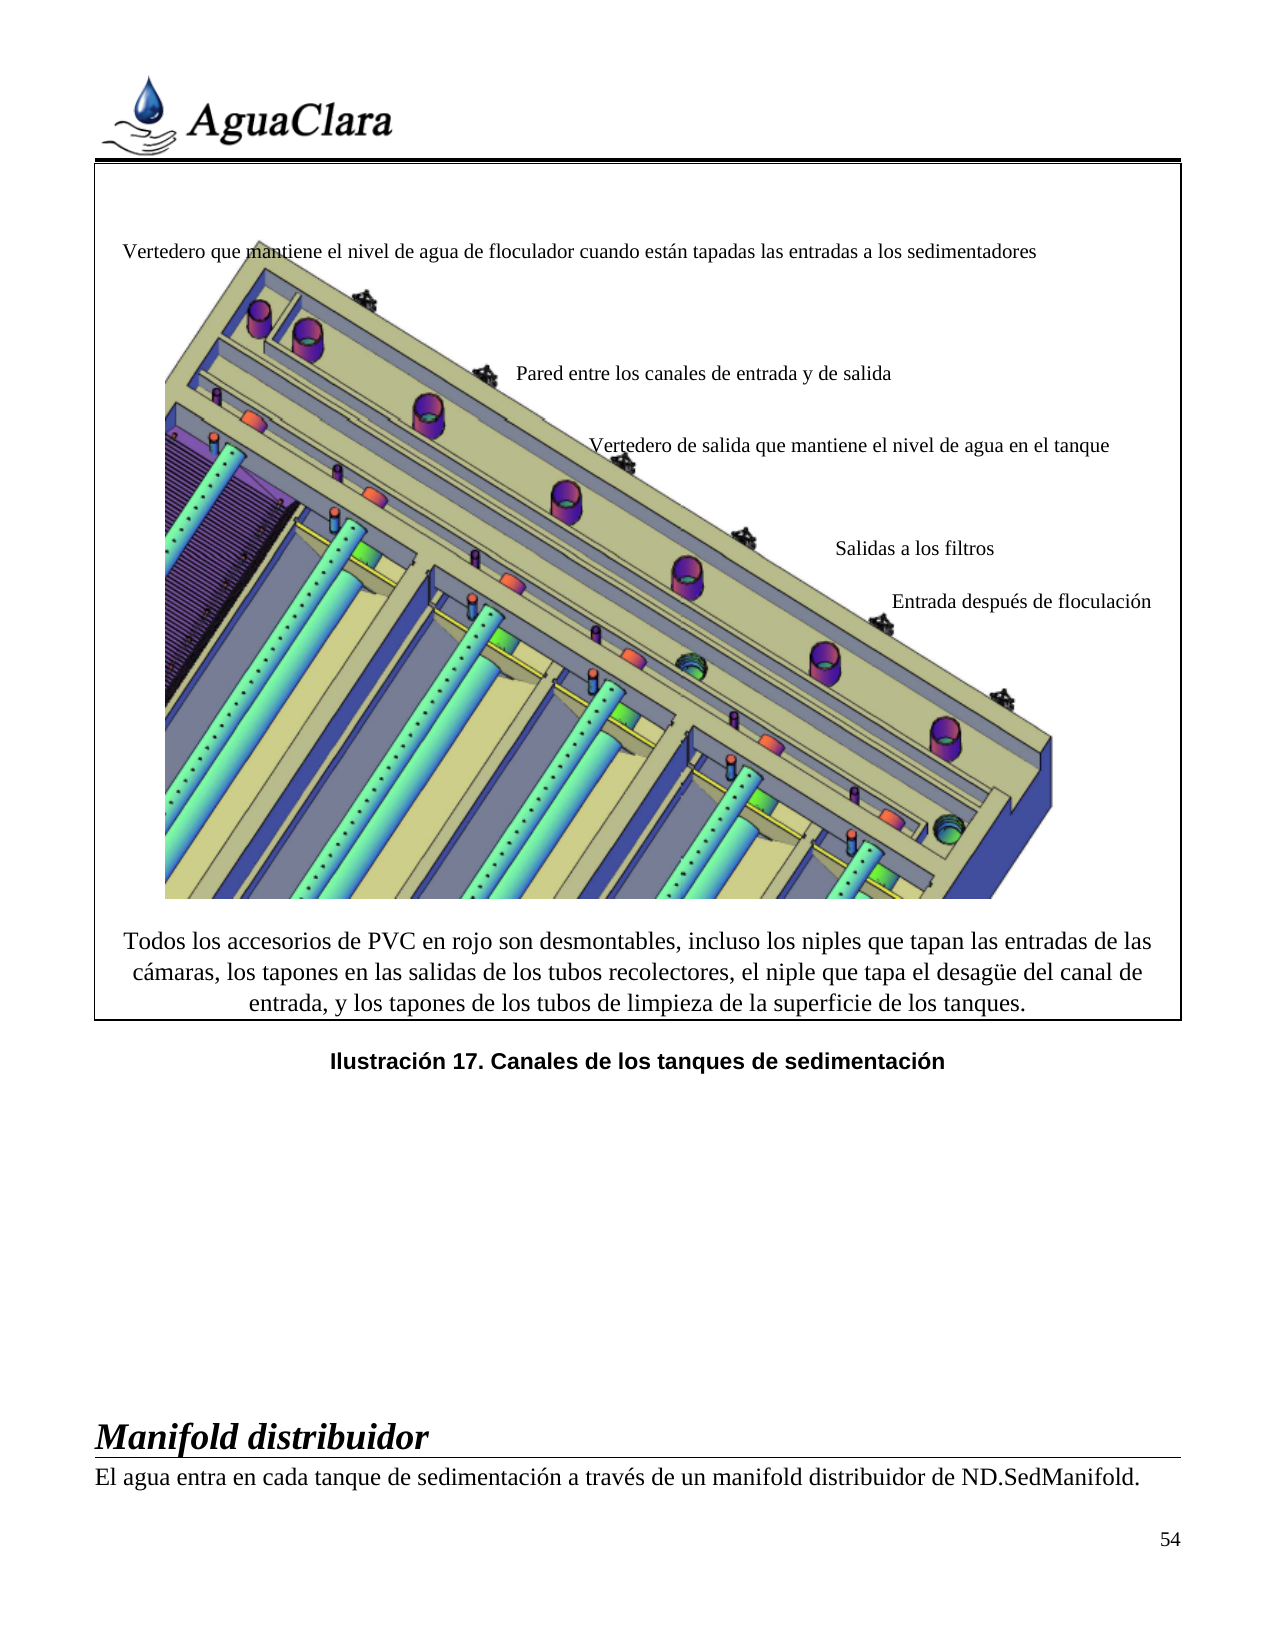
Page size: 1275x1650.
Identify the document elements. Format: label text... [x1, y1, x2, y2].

picture [94, 75, 412, 158]
text Todos los accesorios de PVC en rojo son desmontables, incluso los niples que tapan las entradas de las cámaras, los tapones en las salidas de los tubos recolectores, el niple que tapa el desagüe del canal de entrada, y los tapones de los tubos de limpieza de la superficie de los tanques. [95, 926, 1180, 1019]
text Ilustración 17. Canales de los tanques de sedimentación [94, 1048, 1181, 1074]
subtitle Manifold distribuidor [94, 1414, 1181, 1458]
picture [165, 218, 1060, 899]
text El agua entra en cada tanque de sedimentación a través de un manifold distribuidor de ND.SedManifold. [94, 1462, 1181, 1490]
